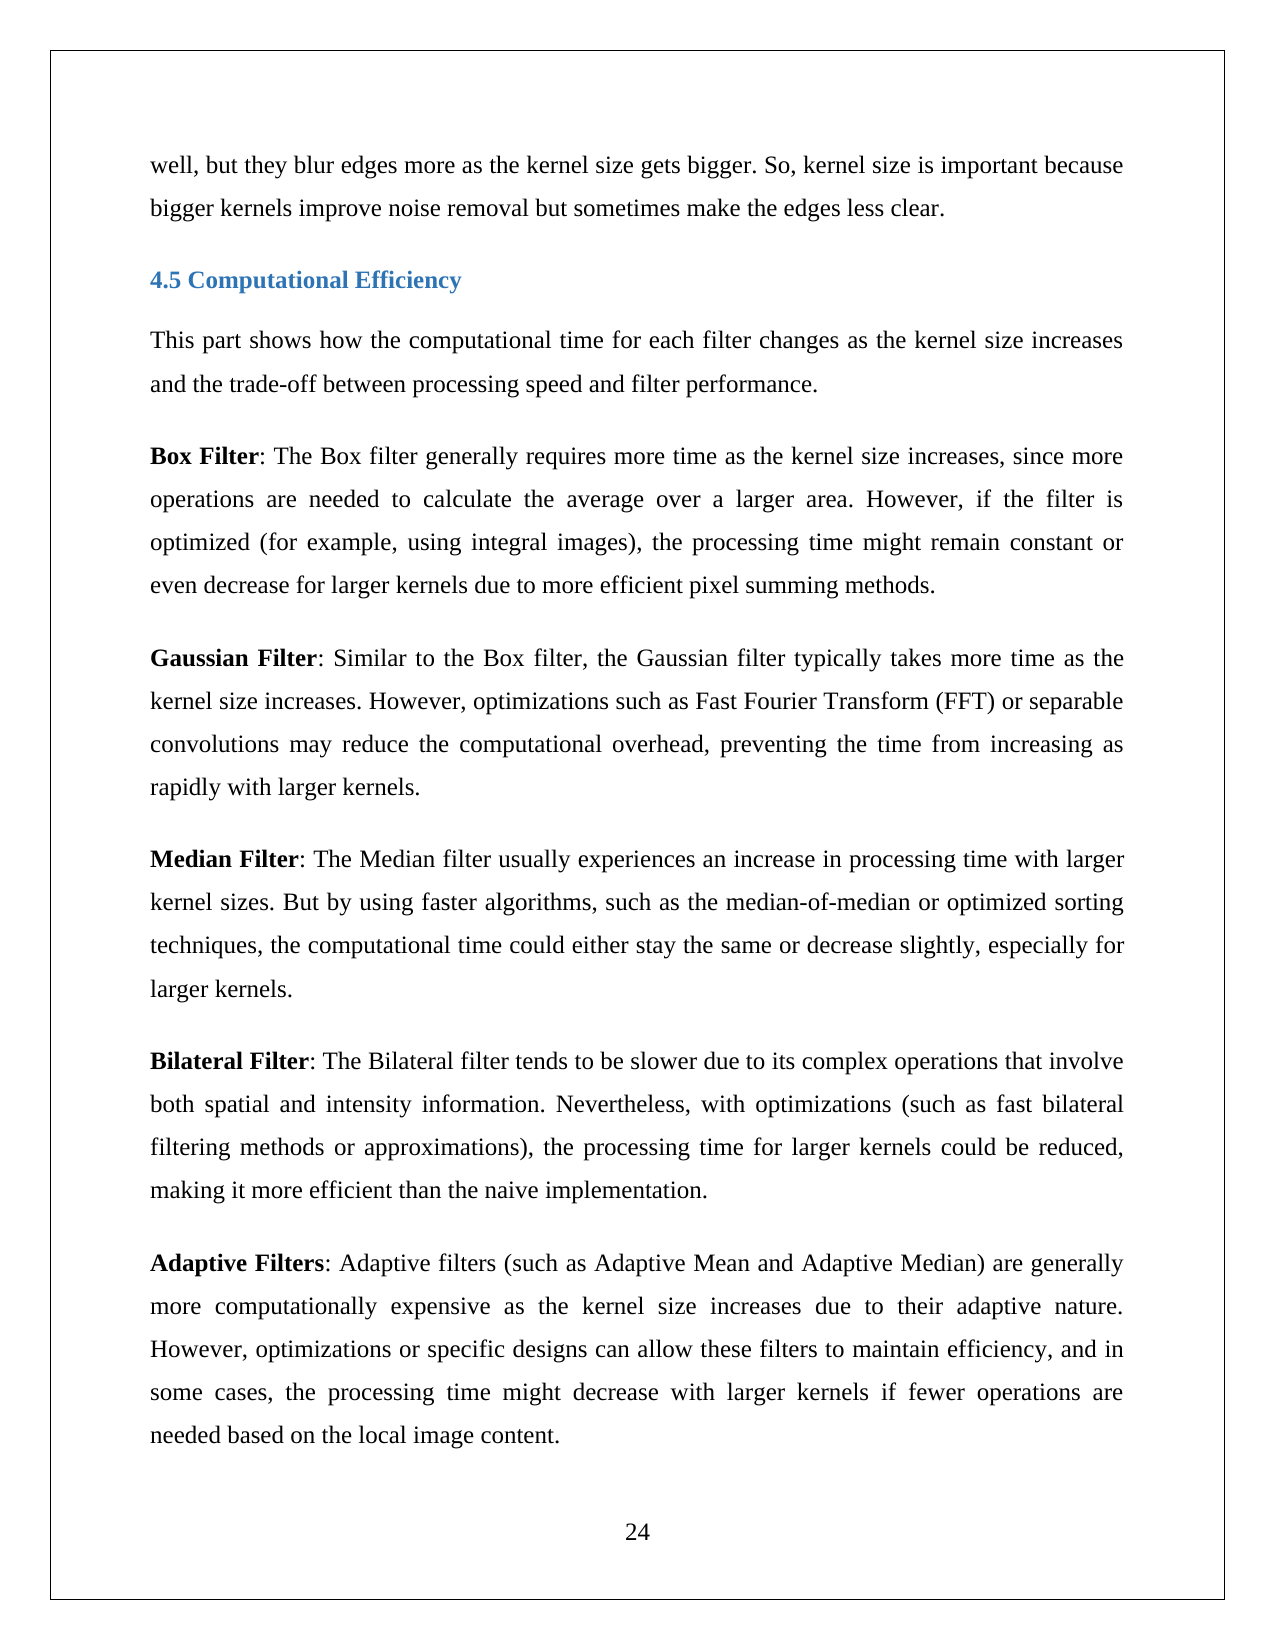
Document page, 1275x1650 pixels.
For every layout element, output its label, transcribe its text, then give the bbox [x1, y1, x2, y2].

subtitle 4.5 Computational Efficiency [150, 265, 1125, 294]
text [150, 150, 1125, 222]
text Adaptive Filters: Adaptive filters (such as Adaptive Mean and Adaptive Median) are generally more computationally expensive as the kernel size increases due to their adaptive nature. However, optimizations or specific designs can allow these filters to maintain efficiency, and in some cases, the processing time might decrease with larger kernels if fewer operations are needed based on the local image content. [150, 1248, 1125, 1449]
text Bilateral Filter: The Bilateral filter tends to be slower due to its complex operations that involve both spatial and intensity information. Nevertheless, with optimizations (such as fast bilateral filtering methods or approximations), the processing time for larger kernels could be reduced, making it more efficient than the naive implementation. [150, 1046, 1125, 1204]
text Box Filter: The Box filter generally requires more time as the kernel size increases, since more operations are needed to calculate the average over a larger area. However, if the filter is optimized (for example, using integral images), the processing time might remain constant or even decrease for larger kernels due to more efficient pixel summing methods. [150, 441, 1125, 599]
text Gaussian Filter: Similar to the Box filter, the Gaussian filter typically takes more time as the kernel size increases. However, optimizations such as Fast Fourier Transform (FFT) or separable convolutions may reduce the computational overhead, preventing the time from increasing as rapidly with larger kernels. [150, 643, 1125, 801]
text Median Filter: The Median filter usually experiences an increase in processing time with larger kernel sizes. But by using faster algorithms, such as the median-of-median or optimized sorting techniques, the computational time could either stay the same or decrease slightly, especially for larger kernels. [150, 844, 1125, 1002]
text This part shows how the computational time for each filter changes as the kernel size increases and the trade-off between processing speed and filter performance. [150, 326, 1125, 397]
